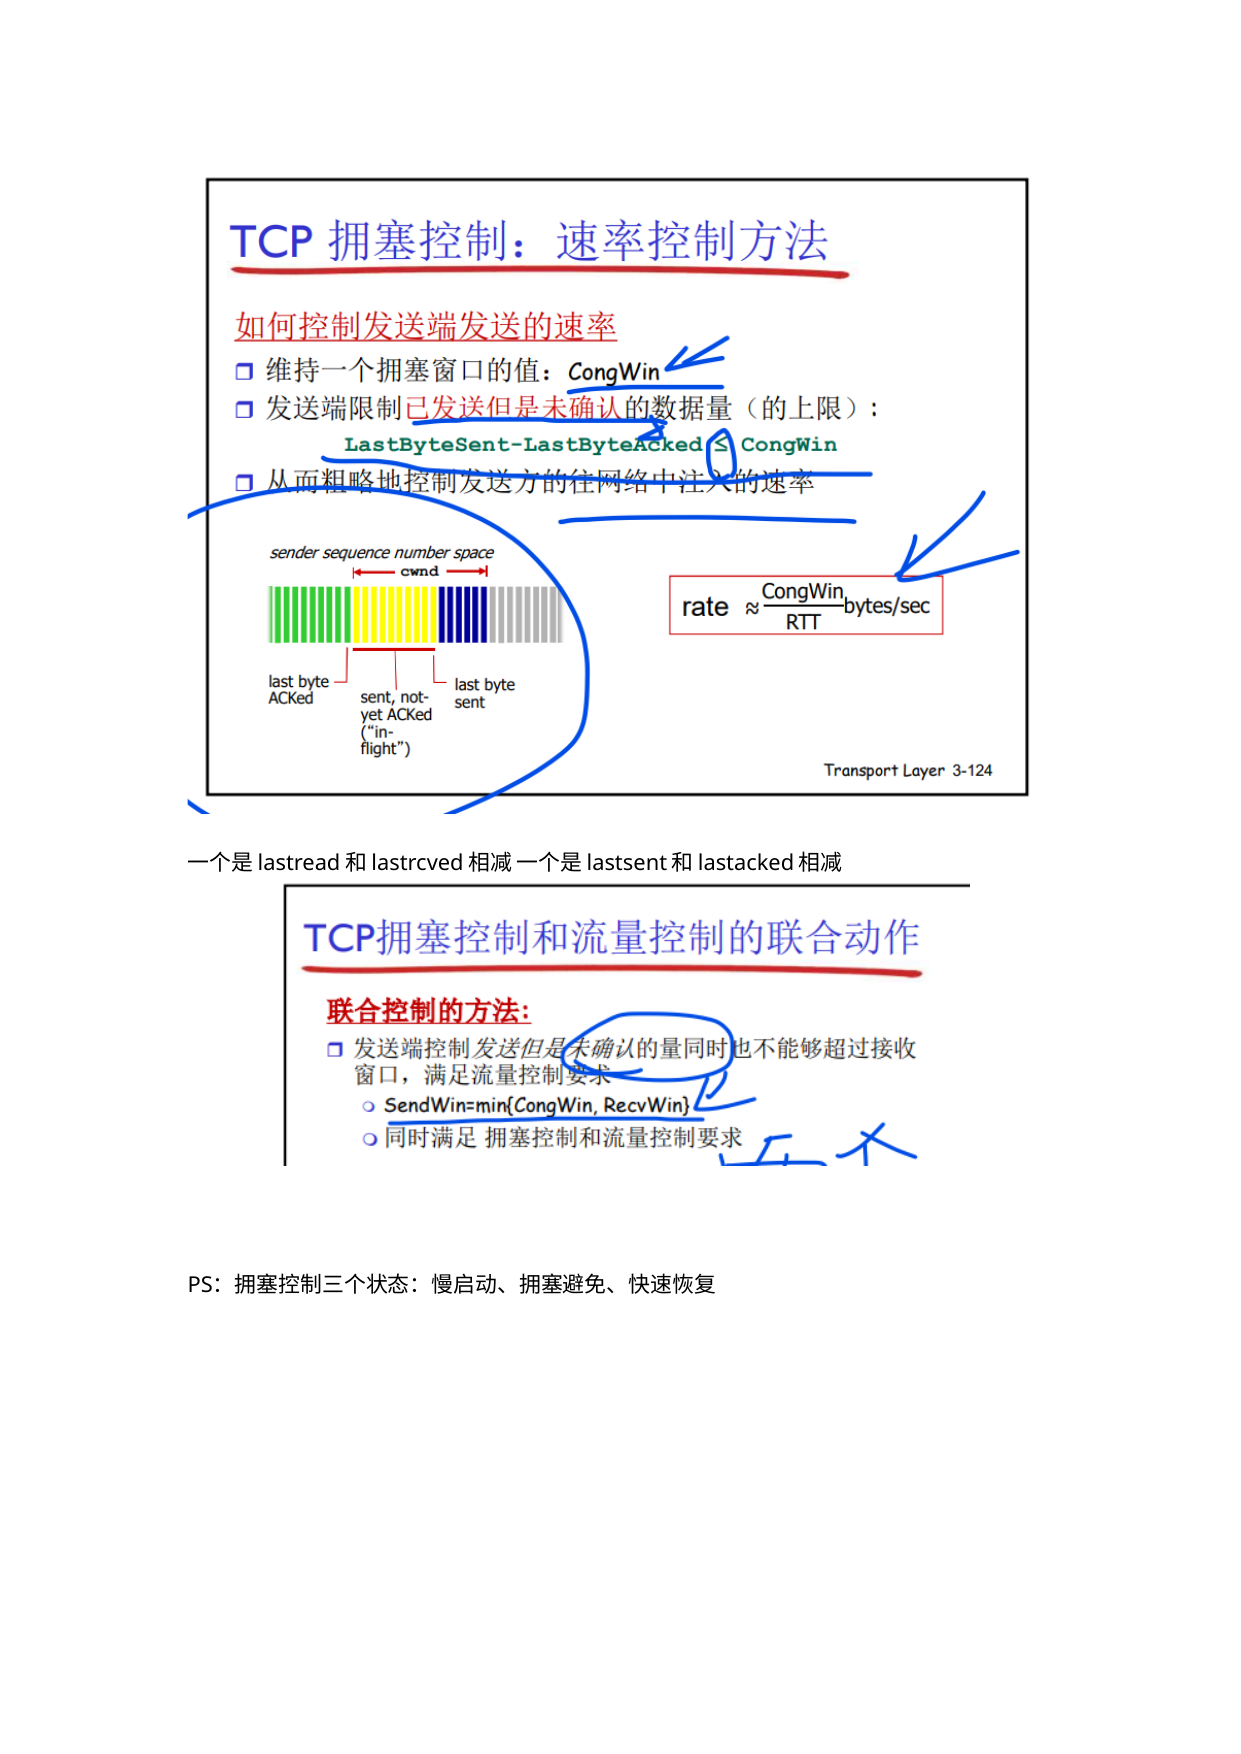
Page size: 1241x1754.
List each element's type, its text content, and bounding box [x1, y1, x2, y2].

text PS：拥塞控制三个状态：慢启动、拥塞避免、快速恢复 [187, 1267, 1053, 1299]
picture [187, 162, 1053, 814]
picture [270, 877, 970, 1166]
text 一个是lastread和lastrcved相减 一个是lastsent和lastacked相减 [187, 844, 1053, 877]
